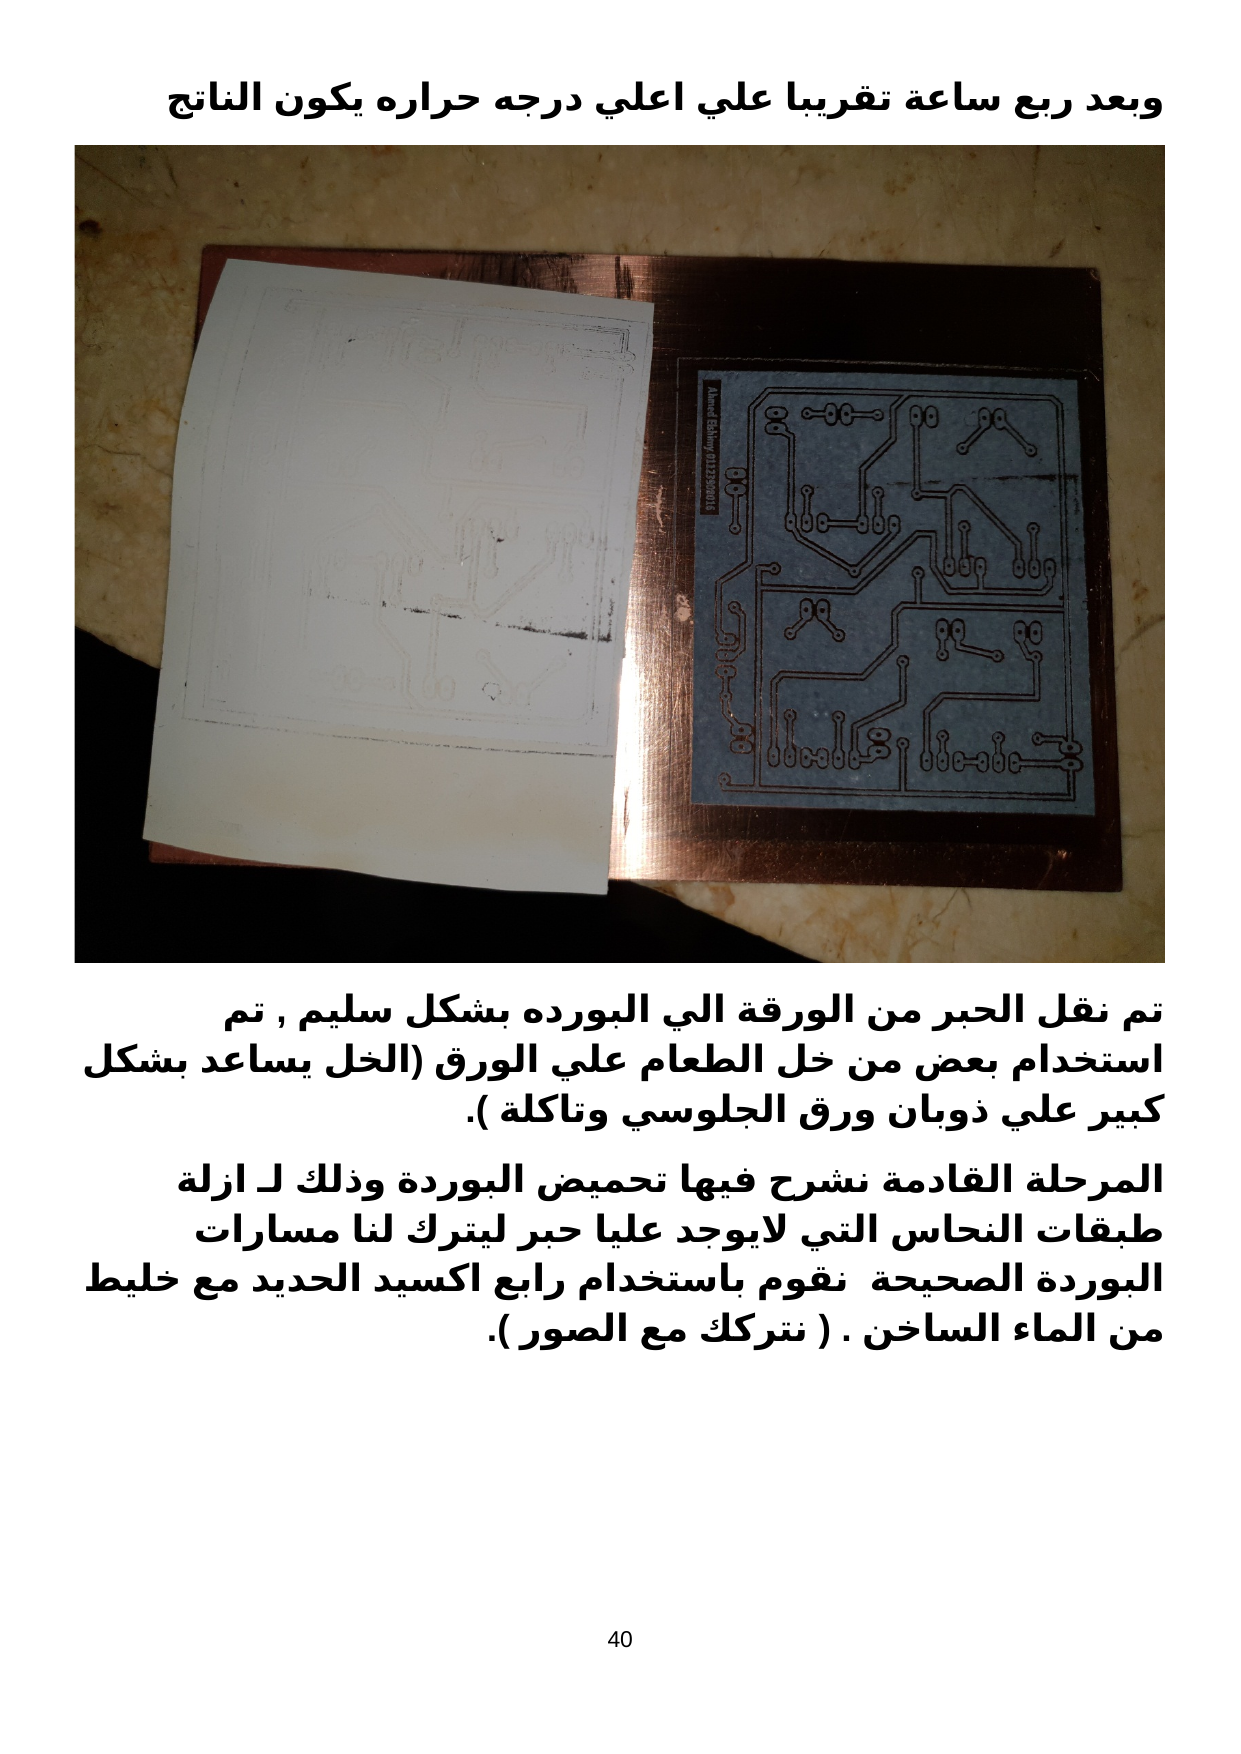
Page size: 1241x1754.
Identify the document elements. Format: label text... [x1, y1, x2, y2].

picture [74, 145, 1165, 963]
text المرحلة القادمة نشرح فيها تحميض البوردة وذلك لـ ازلة طبقات النحاس التي لايوجد عليا حبر ليترك لنا مسارات البوردة الصحيحة نقوم باستخدام رابع اكسيد الحديد مع خليط من الماء الساخن . ( نتركك مع الصور ). [75, 1157, 1165, 1349]
text تم نقل الحبر من الورقة الي البورده بشكل سليم , تم استخدام بعض من خل الطعام علي الورق (الخل يساعد بشكل كبير علي ذوبان ورق الجلوسي وتاكلة ). [75, 988, 1165, 1130]
text وبعد ربع ساعة تقريبا علي اعلي درجه حراره يكون الناتج [75, 75, 1165, 118]
